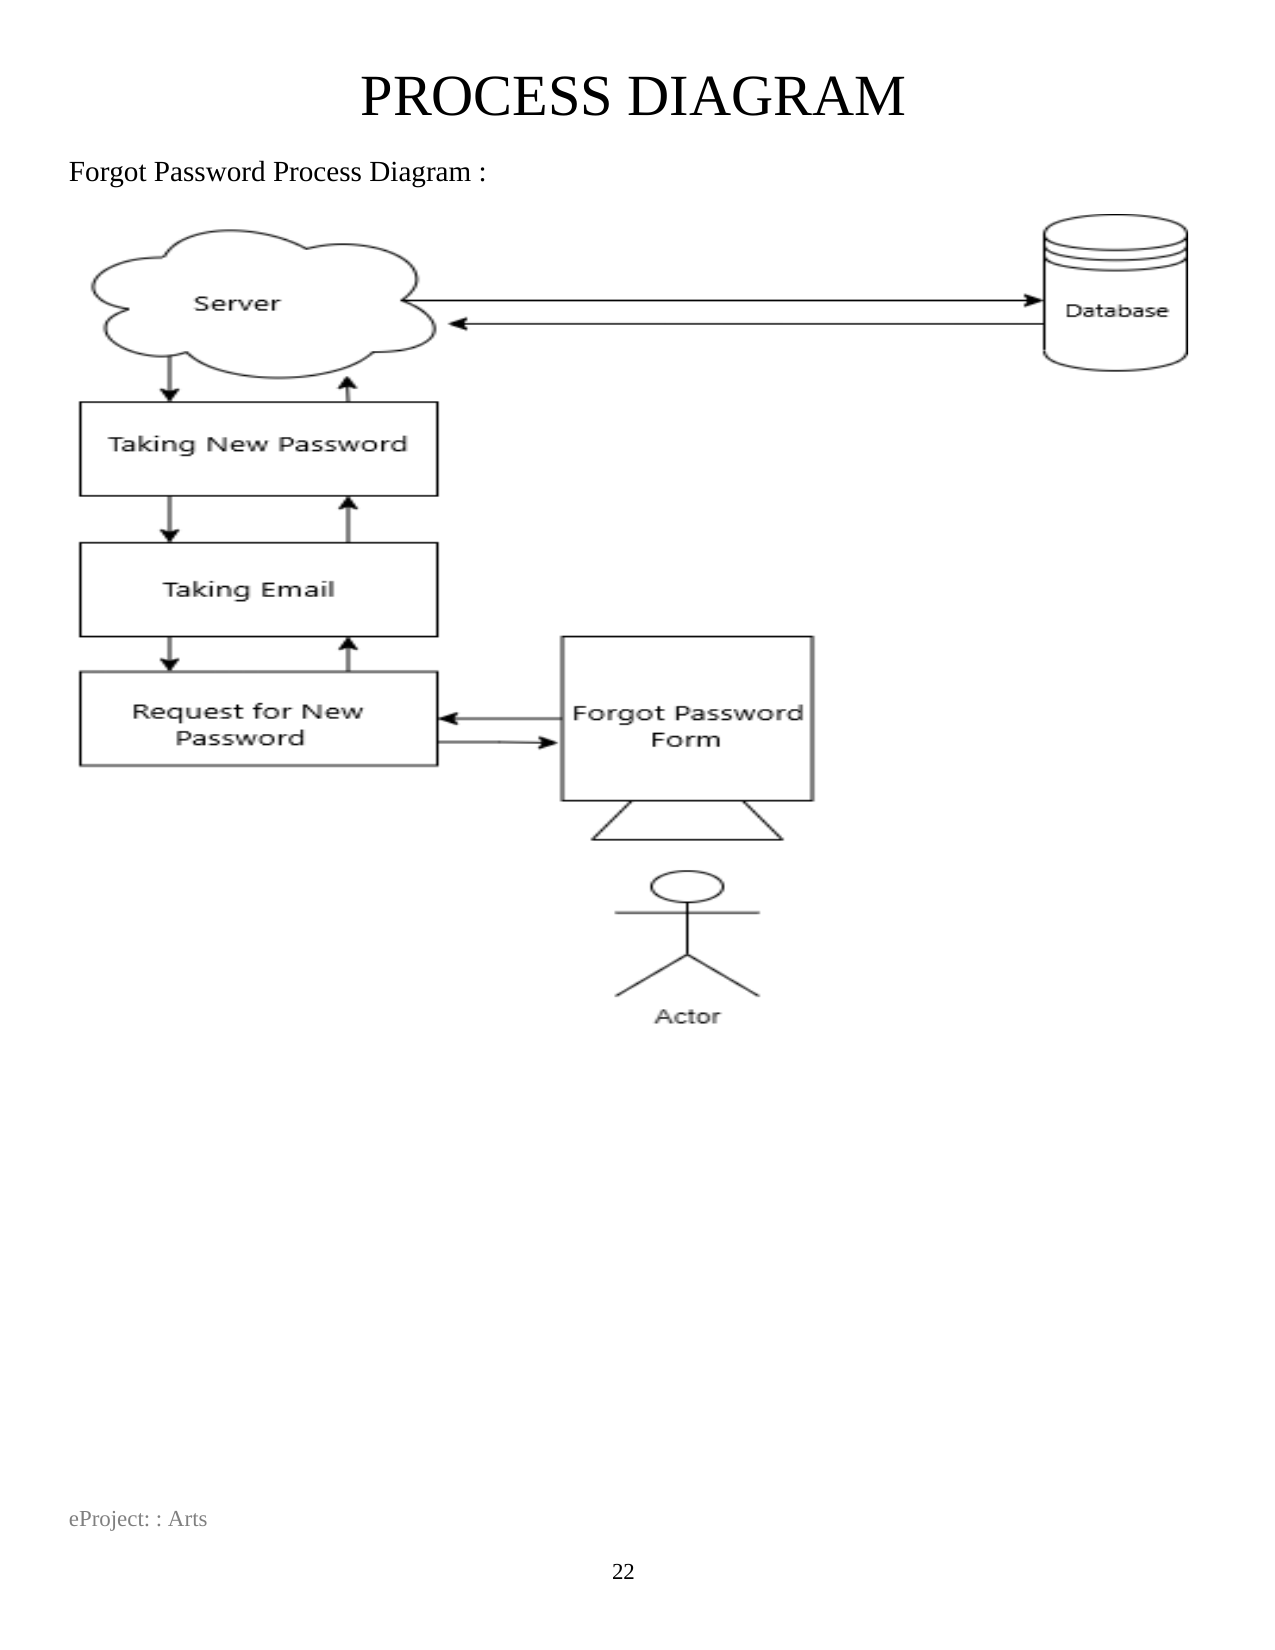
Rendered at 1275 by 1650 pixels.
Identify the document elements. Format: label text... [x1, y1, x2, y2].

text Forgot Password Process Diagram : [69, 154, 1207, 188]
text 22 [69, 1558, 1207, 1585]
text eProject: : Arts [69, 1505, 1207, 1532]
picture [68, 214, 1189, 1030]
text PROCESS DIAGRAM [69, 60, 1207, 127]
